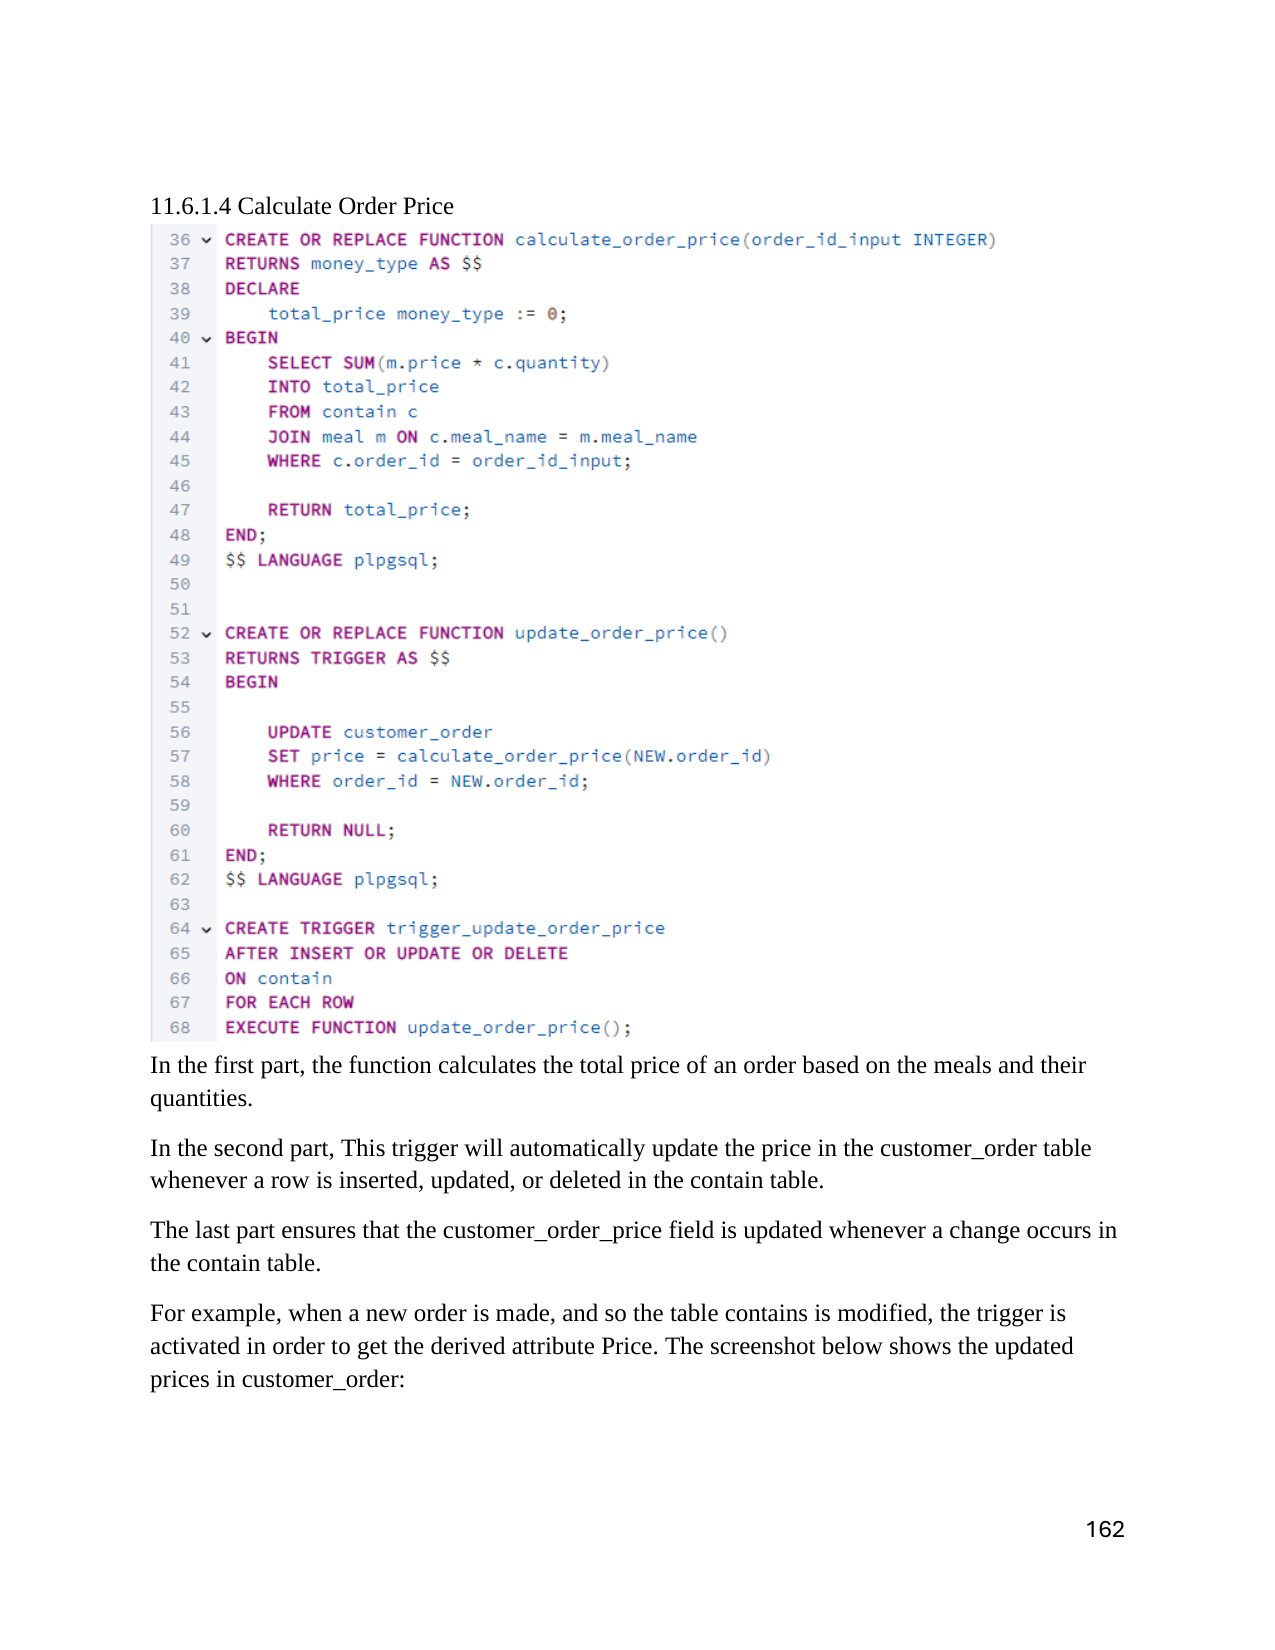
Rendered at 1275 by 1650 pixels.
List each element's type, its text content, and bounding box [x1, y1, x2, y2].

text The last part ensures that the customer_order_price field is updated whenever a change occurs in the contain table. [150, 1215, 1125, 1277]
text For example, when a new order is made, and so the table contains is modified, the trigger is activated in order to get the derived attribute Price. The screenshot below shows the updated prices in customer_order: [150, 1298, 1125, 1393]
text In the first part, the function calculates the total price of an order based on the meals and their quantities. [150, 1050, 1125, 1112]
text In the second part, This trigger will automatically update the price in the customer_order table whenever a row is inserted, updated, or deleted in the contain table. [150, 1133, 1125, 1194]
picture [150, 224, 1125, 1042]
subtitle 11.6.1.4 Calculate Order Price [150, 191, 1125, 224]
